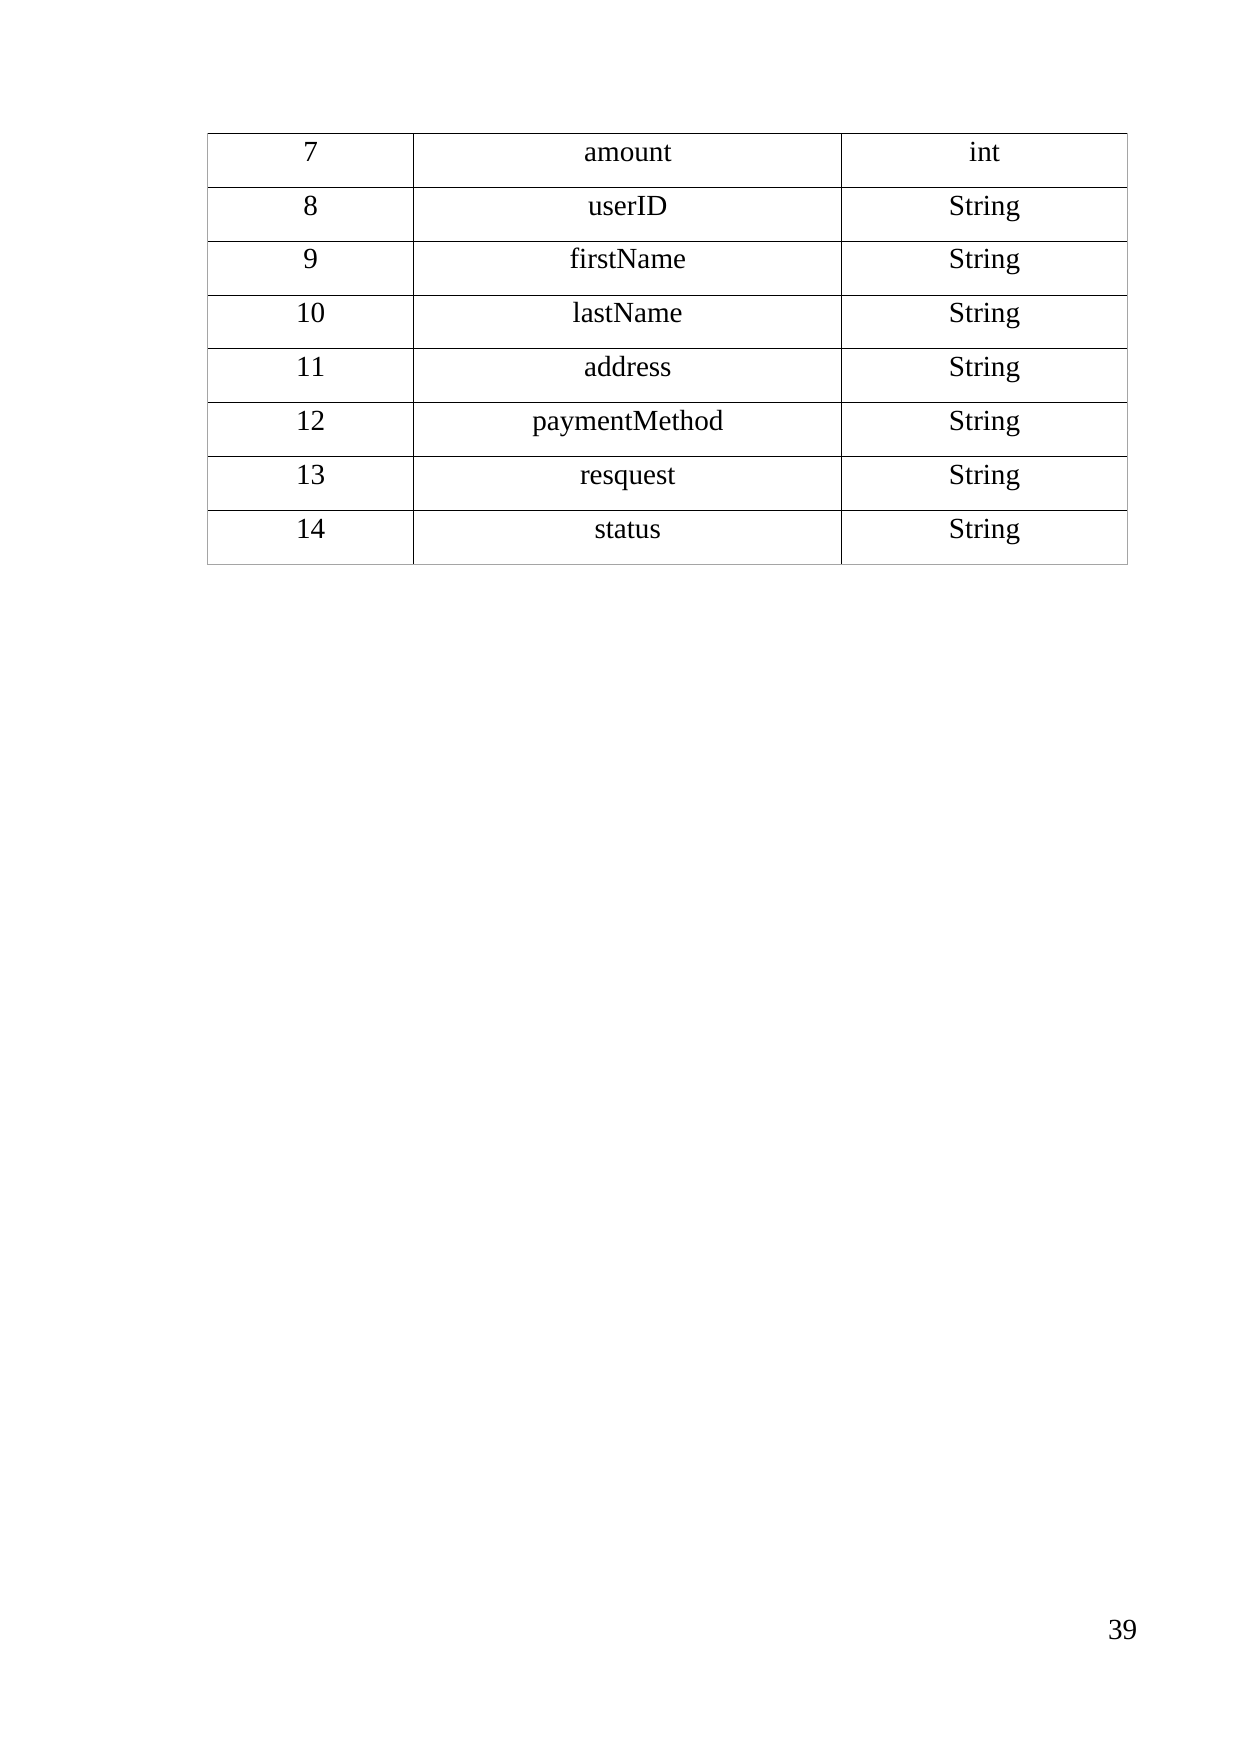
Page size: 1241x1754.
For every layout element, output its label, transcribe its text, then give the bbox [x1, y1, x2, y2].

table_cell String [842, 457, 1127, 510]
table_cell userID [414, 188, 841, 241]
table_cell String [842, 349, 1127, 402]
table_cell 12 [208, 403, 413, 456]
table_cell status [414, 511, 841, 564]
table_cell lastName [414, 296, 841, 348]
table_cell firstName [414, 242, 841, 294]
table_cell String [842, 403, 1127, 456]
table_cell String [842, 242, 1127, 294]
table_cell String [842, 188, 1127, 241]
table_cell 11 [208, 349, 413, 402]
table_cell 9 [208, 242, 413, 294]
table_cell 14 [208, 511, 413, 564]
table_cell 7 [208, 134, 413, 187]
table_cell resquest [414, 457, 841, 510]
table_cell address [414, 349, 841, 402]
table_cell String [842, 511, 1127, 564]
table_cell int [842, 134, 1127, 187]
table_cell 13 [208, 457, 413, 510]
table_cell paymentMethod [414, 403, 841, 456]
table_cell String [842, 296, 1127, 348]
table_cell 8 [208, 188, 413, 241]
table_cell amount [414, 134, 841, 187]
table_cell 10 [208, 296, 413, 348]
